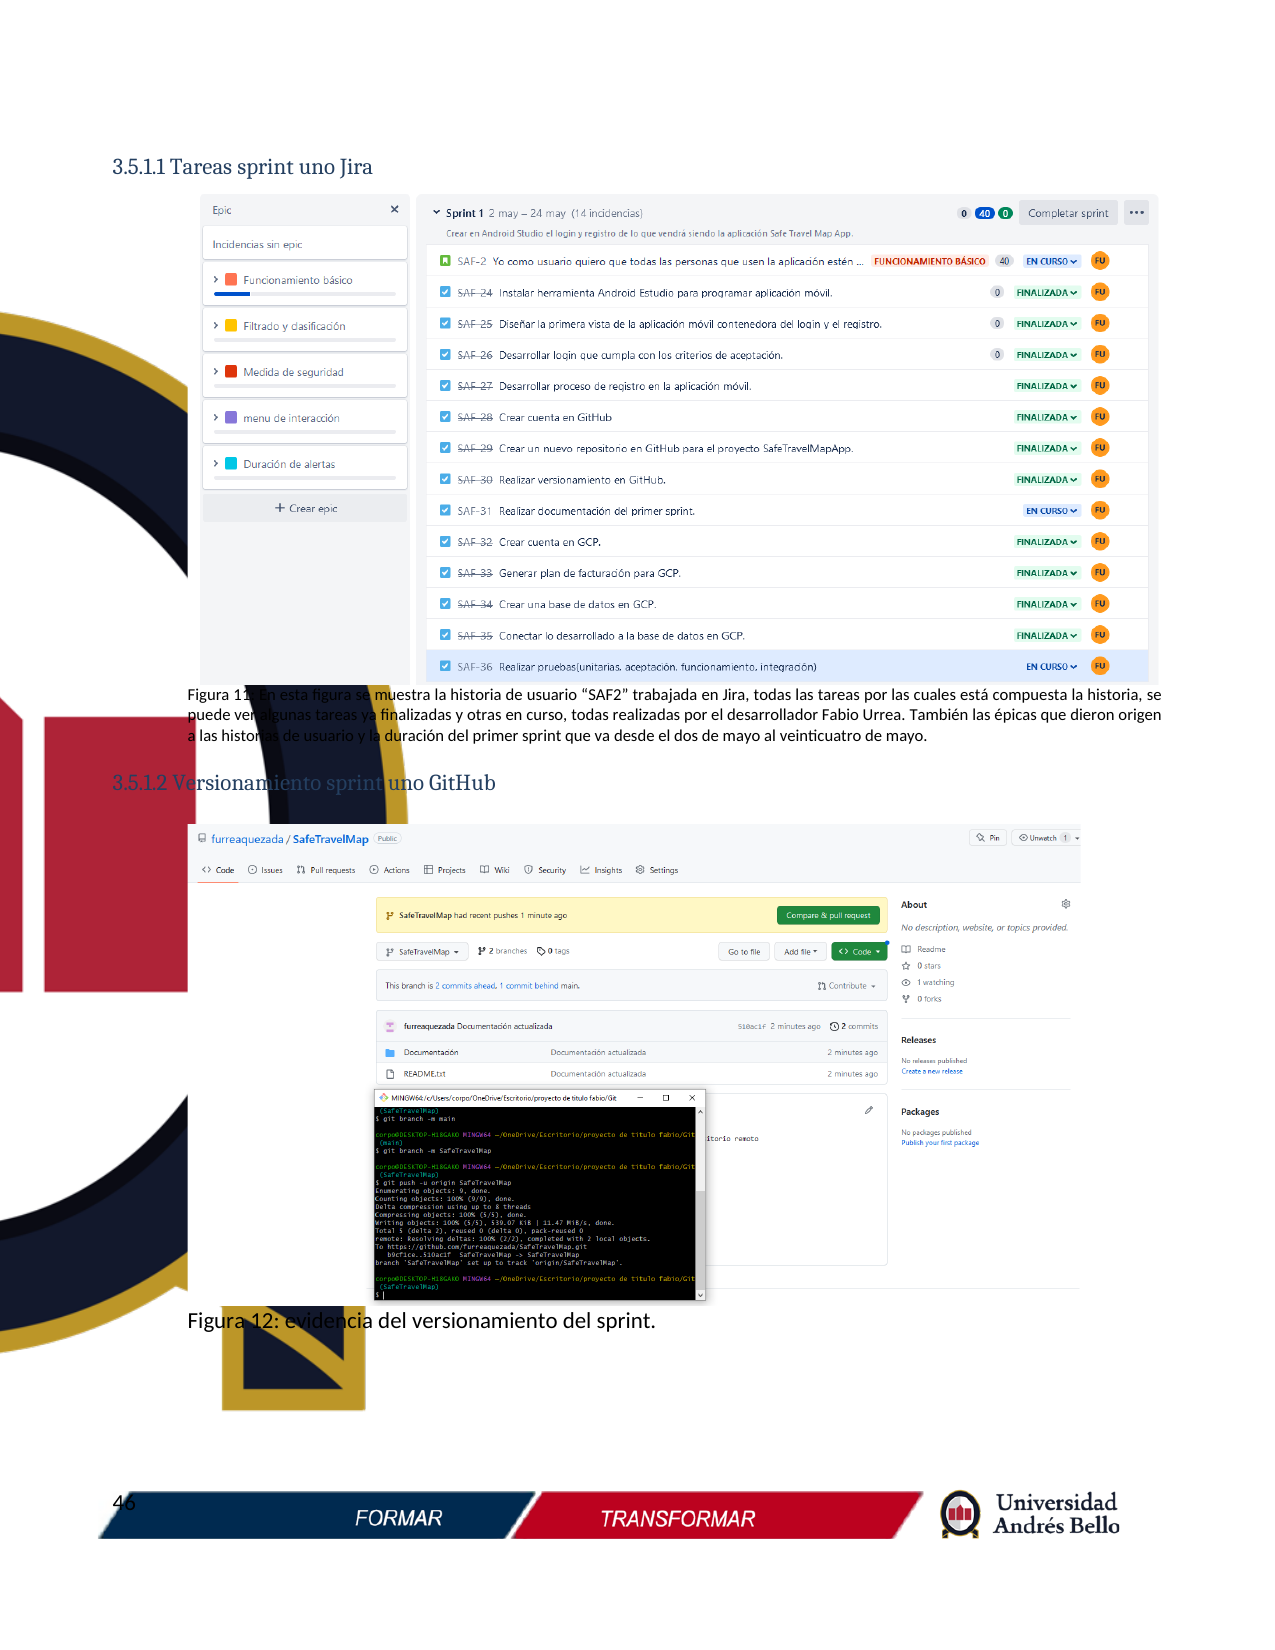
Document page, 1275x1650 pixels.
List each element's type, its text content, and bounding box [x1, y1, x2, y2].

text Figura 12: evidencia del versionamiento del sprint. [112, 1306, 1162, 1334]
subtitle 3.5.1.1 Tareas sprint uno Jira [112, 154, 1162, 181]
subtitle 3.5.1.2 Versionamiento sprint uno GitHub [112, 770, 1162, 796]
list Figura 11: En esta figura se muestra la historia de usuario “SAF2” trabajada en Jira, todas las tareas por las cuales está compuesta la historia, se puede ver algunas tareas ya finalizadas y otras en curso, todas realizadas por el desarrollador Fabio Urrea. También las épicas que dieron origen a las historias de usuario y la duración del primer sprint que va desde el dos de mayo al veinticuatro de mayo. [187, 685, 1162, 745]
picture [97, 1489, 1120, 1539]
picture [0, 180, 1169, 1423]
